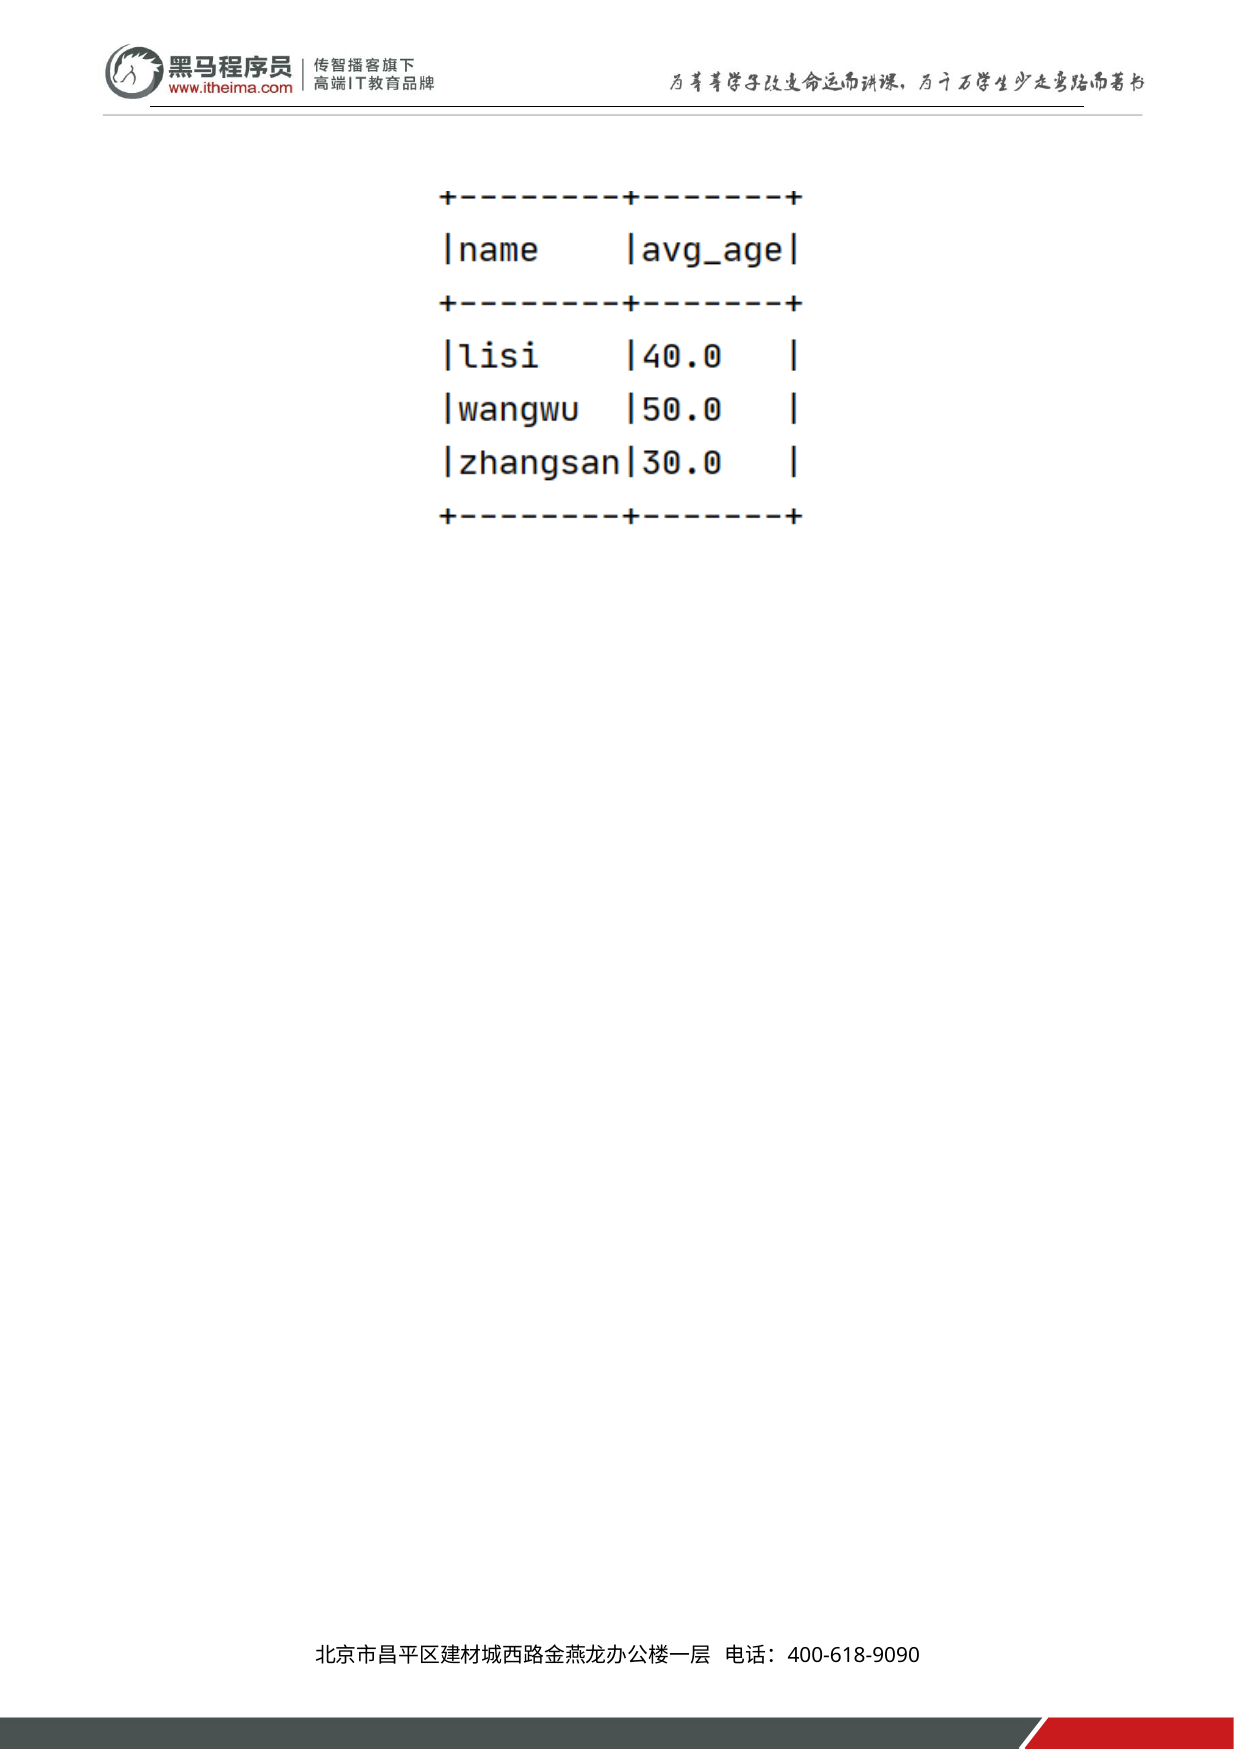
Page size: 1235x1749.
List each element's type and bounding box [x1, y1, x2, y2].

picture [0, 0, 1235, 123]
picture [430, 191, 804, 540]
picture [0, 1658, 1234, 1749]
